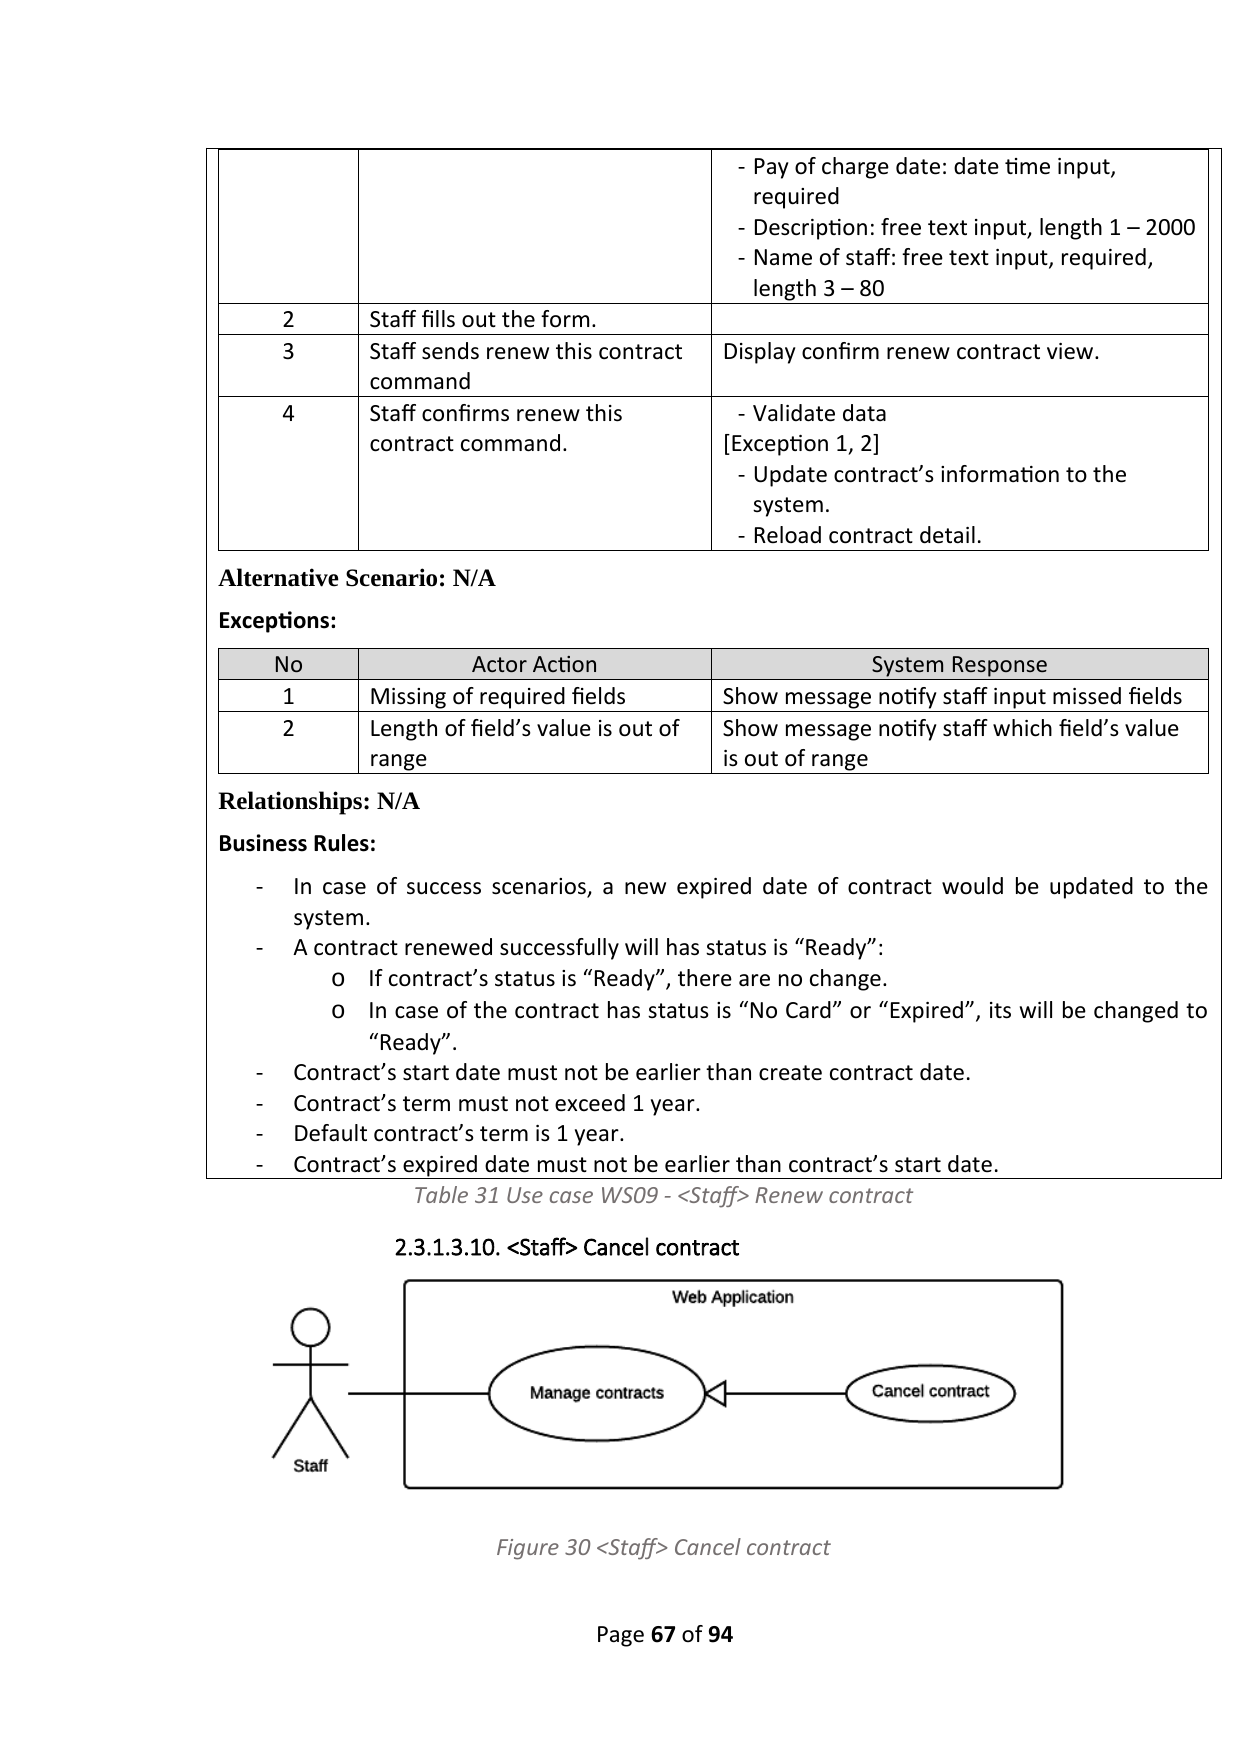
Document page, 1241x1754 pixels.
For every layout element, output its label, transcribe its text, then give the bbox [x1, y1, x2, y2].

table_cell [207, 149, 1221, 1178]
text Table 31 Use case WS09 - <Staff> Renew contract [207, 1179, 1122, 1210]
picture [238, 1263, 1091, 1512]
subtitle <Staff> Cancel contract [394, 1231, 1122, 1261]
text Figure 30 <Staff> Cancel contract [207, 1531, 1122, 1562]
